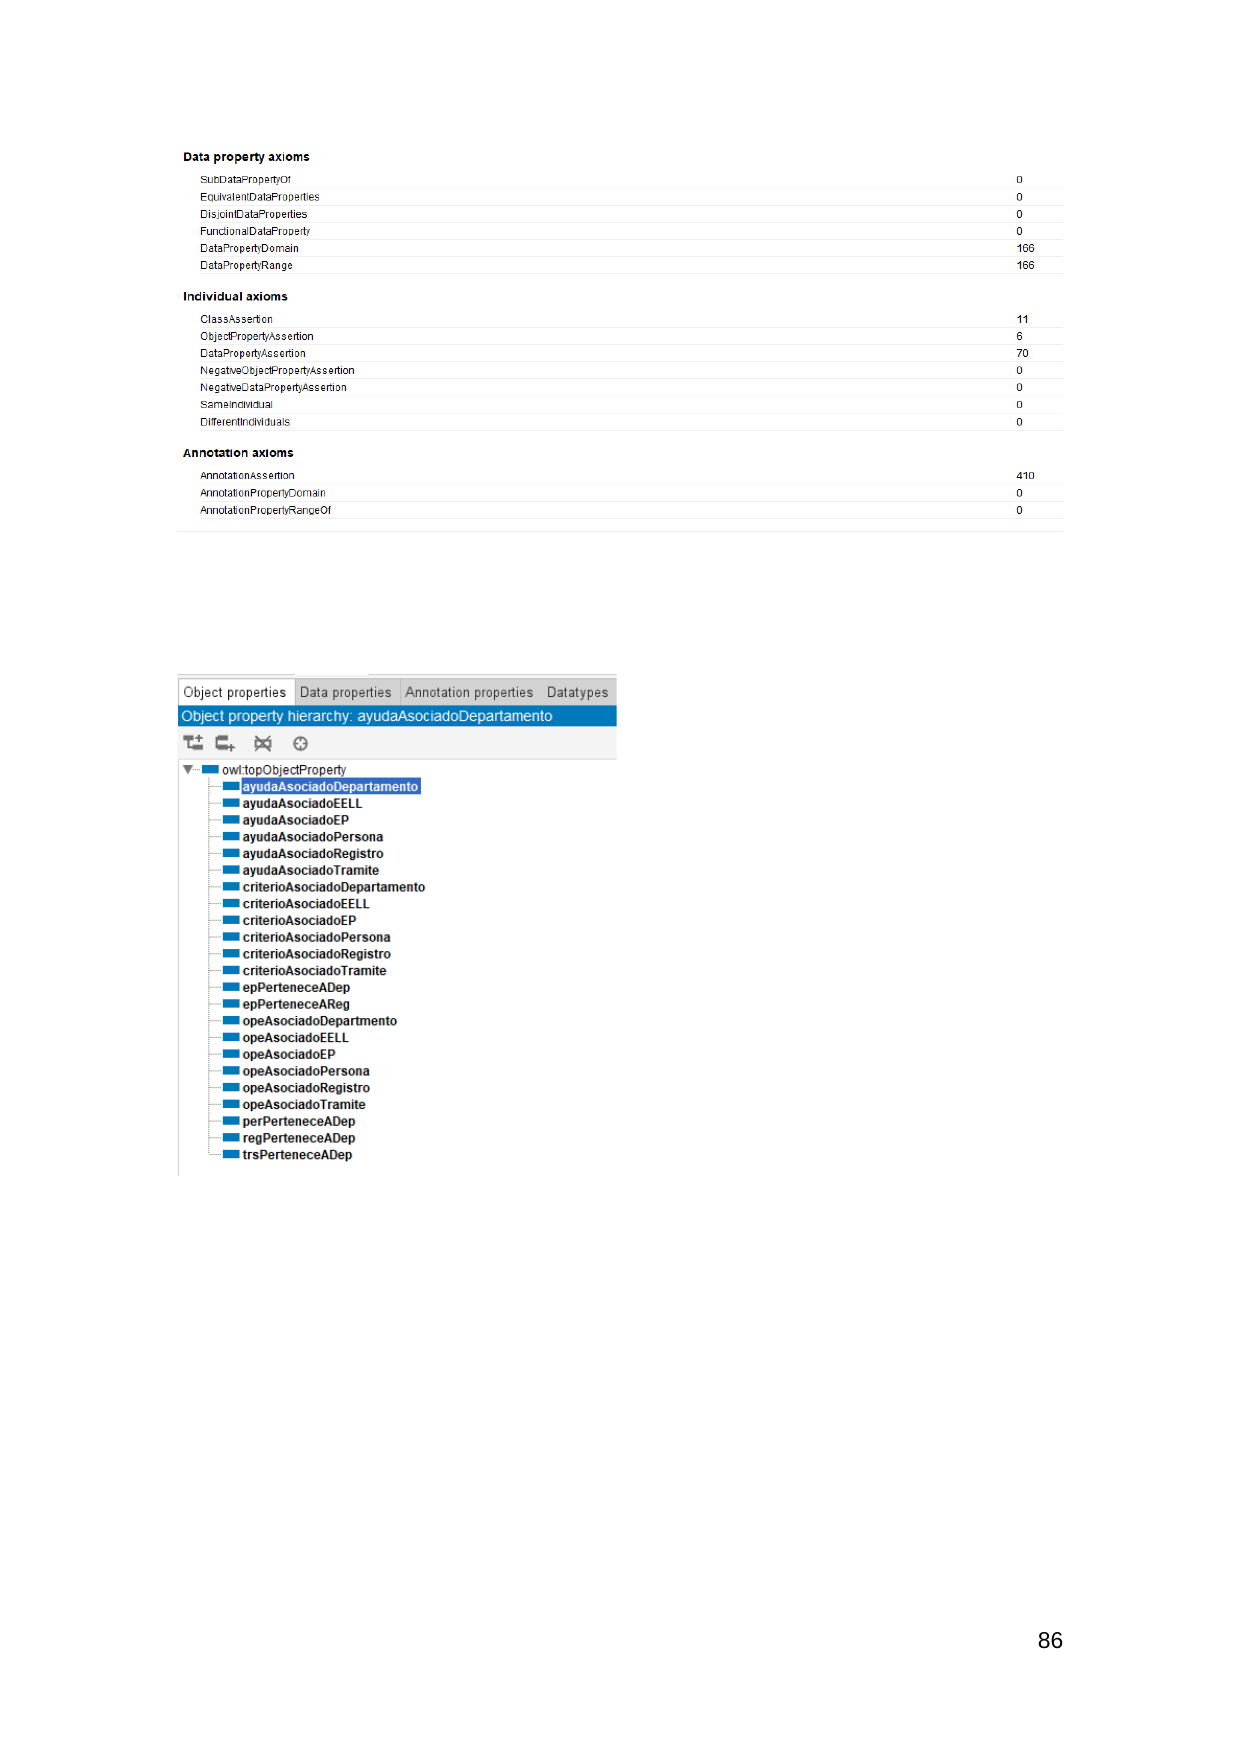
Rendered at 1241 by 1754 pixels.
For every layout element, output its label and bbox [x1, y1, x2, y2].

picture [177, 147, 1063, 532]
picture [177, 674, 617, 1176]
